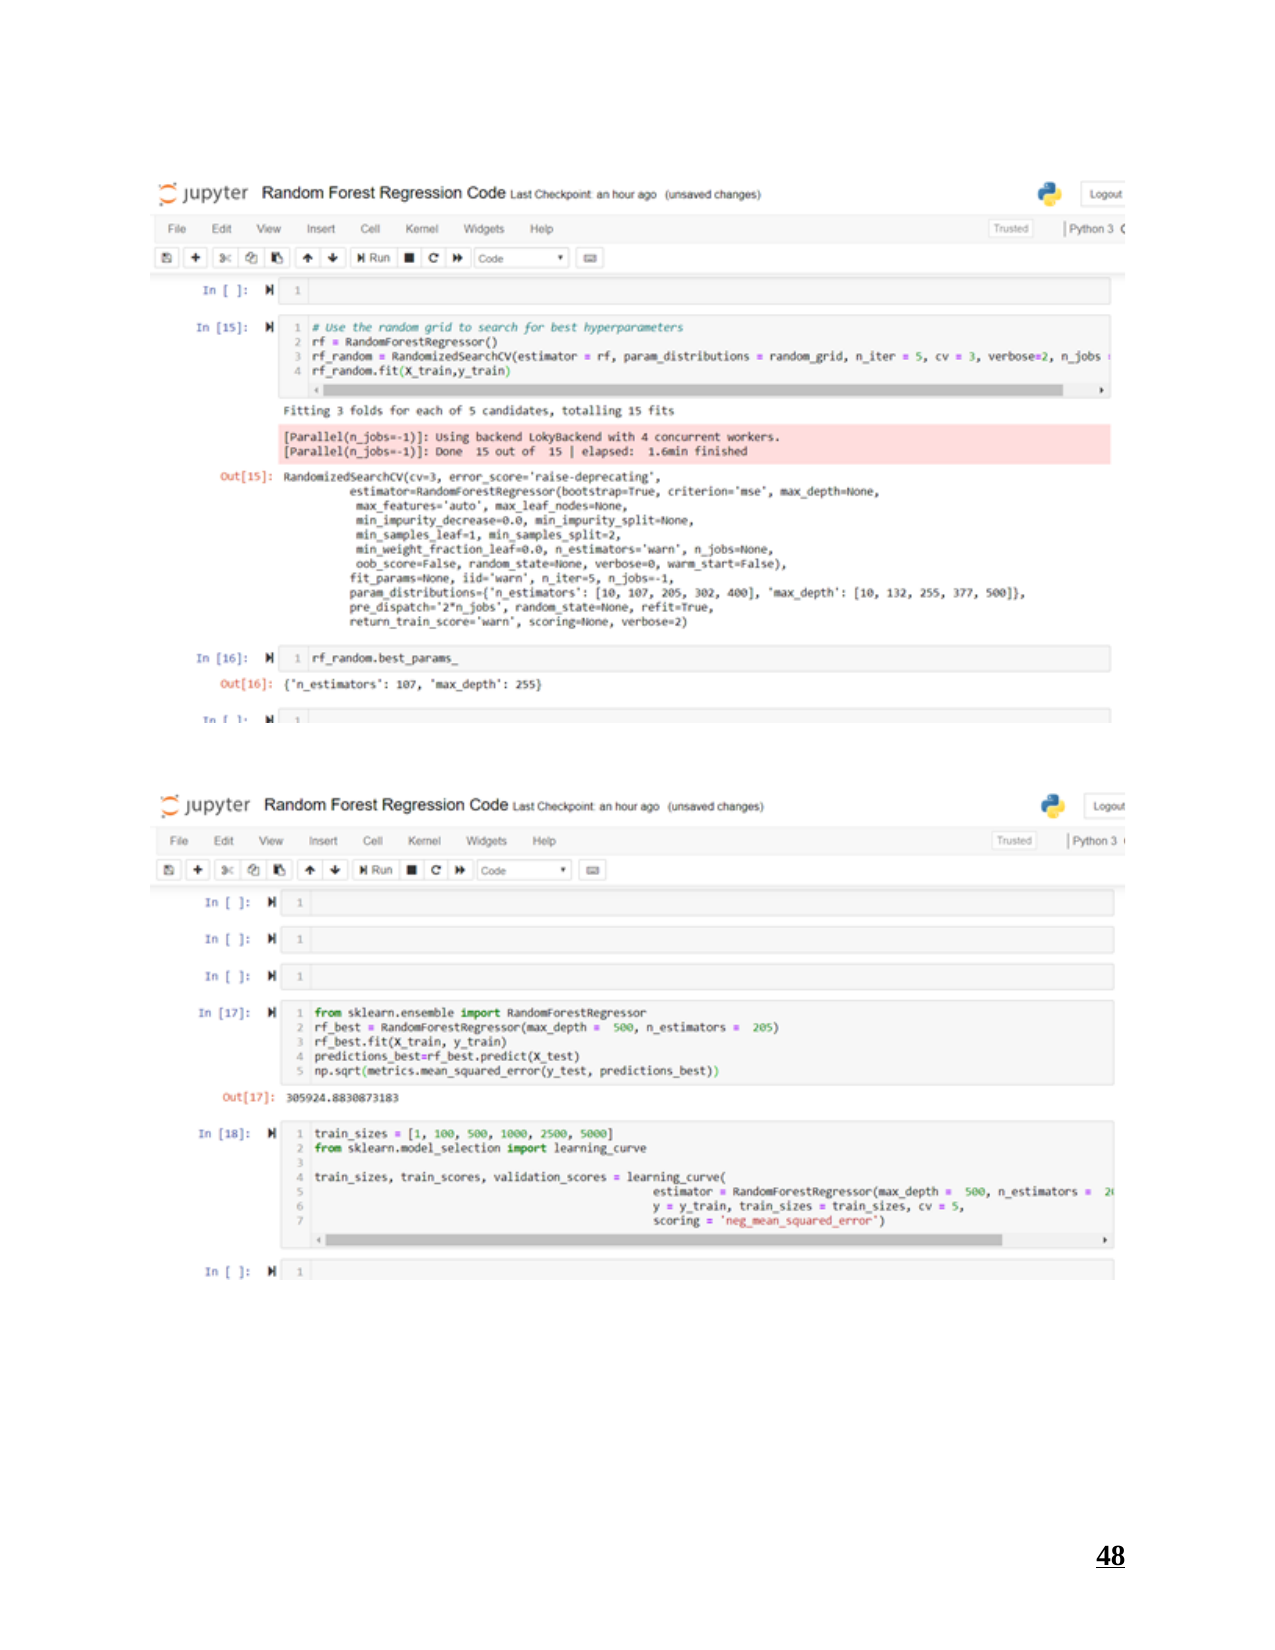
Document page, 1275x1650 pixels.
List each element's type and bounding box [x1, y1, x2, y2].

picture [150, 792, 1125, 1280]
picture [150, 180, 1125, 723]
